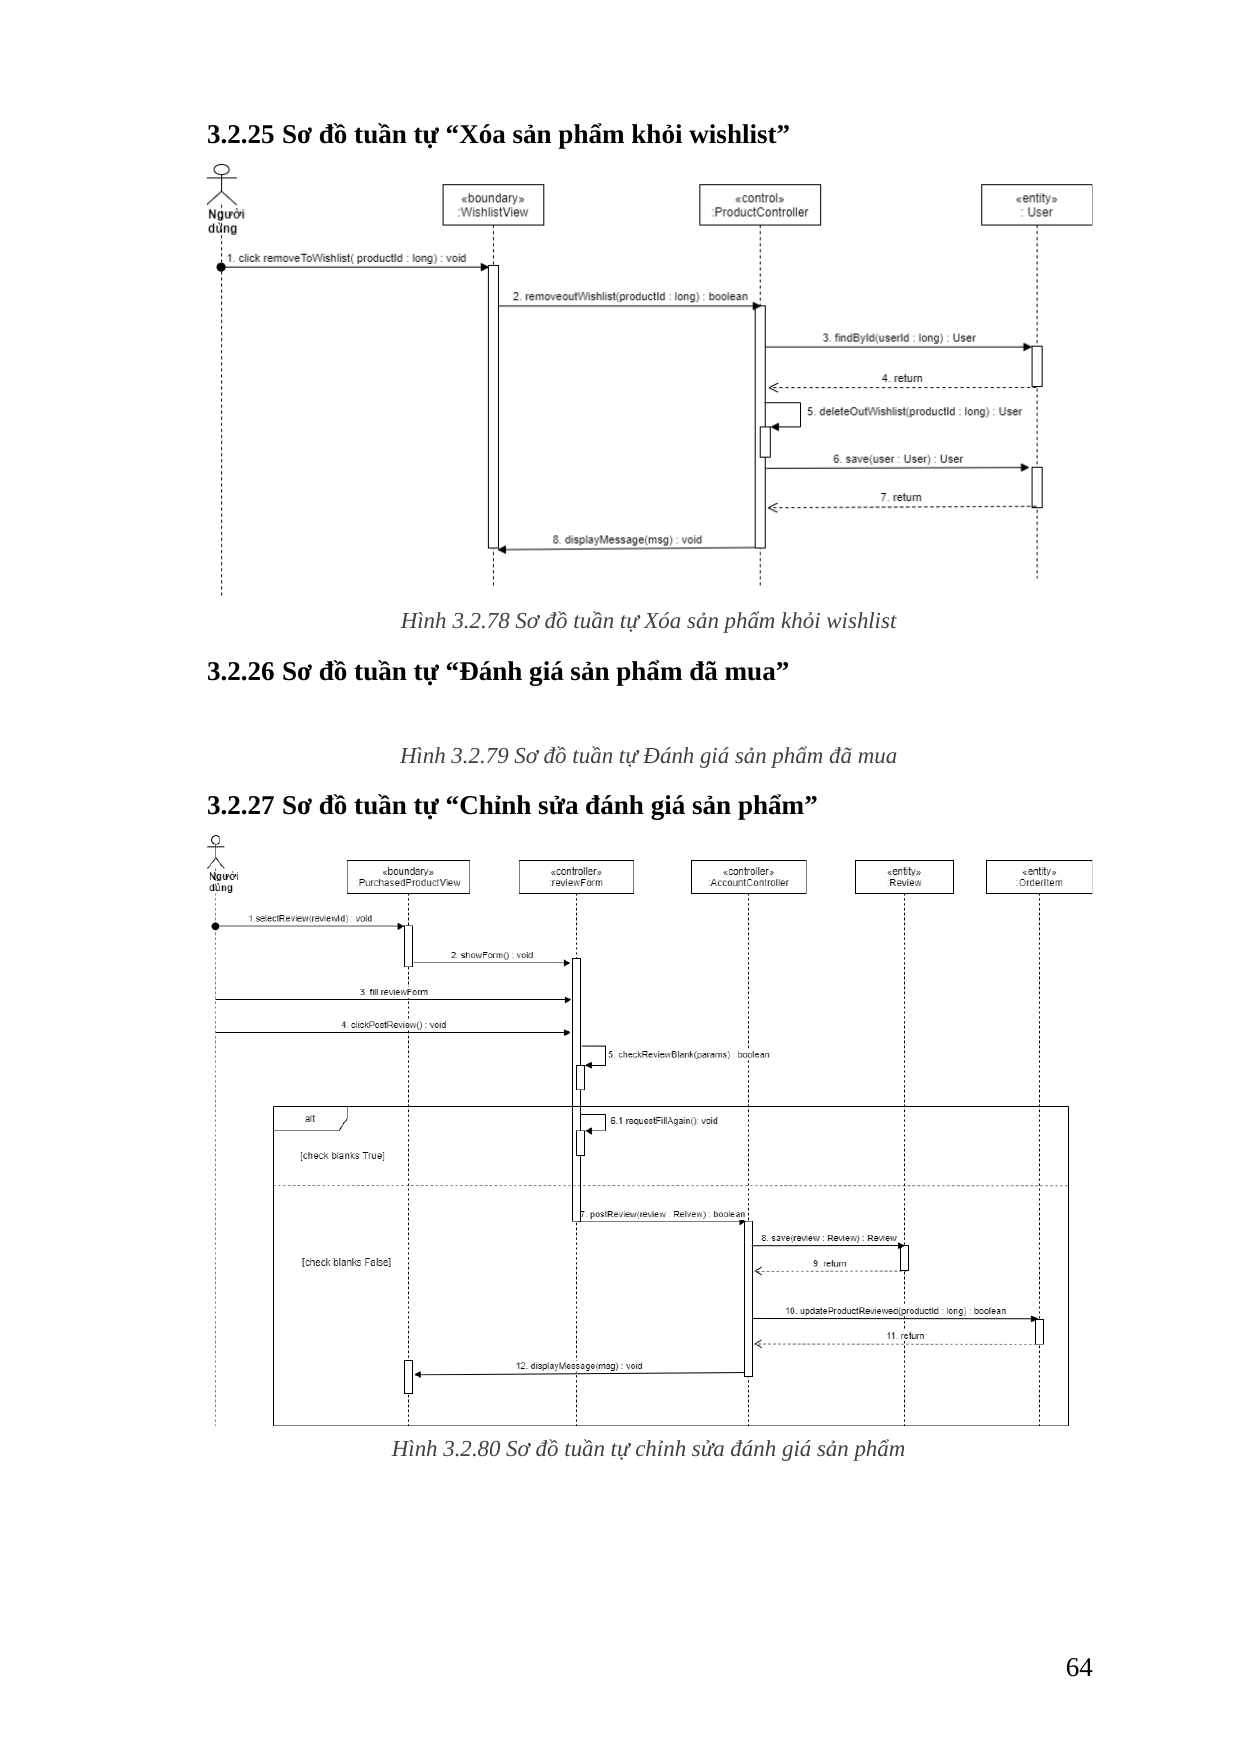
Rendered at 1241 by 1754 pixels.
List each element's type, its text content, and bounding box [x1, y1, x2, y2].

subtitle Sơ đồ tuần tự “Xóa sản phẩm khỏi wishlist” [207, 118, 1092, 149]
picture [206, 164, 1093, 599]
subtitle Sơ đồ tuần tự “Đánh giá sản phẩm đã mua” [207, 655, 1092, 686]
subtitle Sơ đồ tuần tự “Chỉnh sửa đánh giá sản phẩm” [207, 789, 1092, 820]
picture [206, 835, 1093, 1426]
